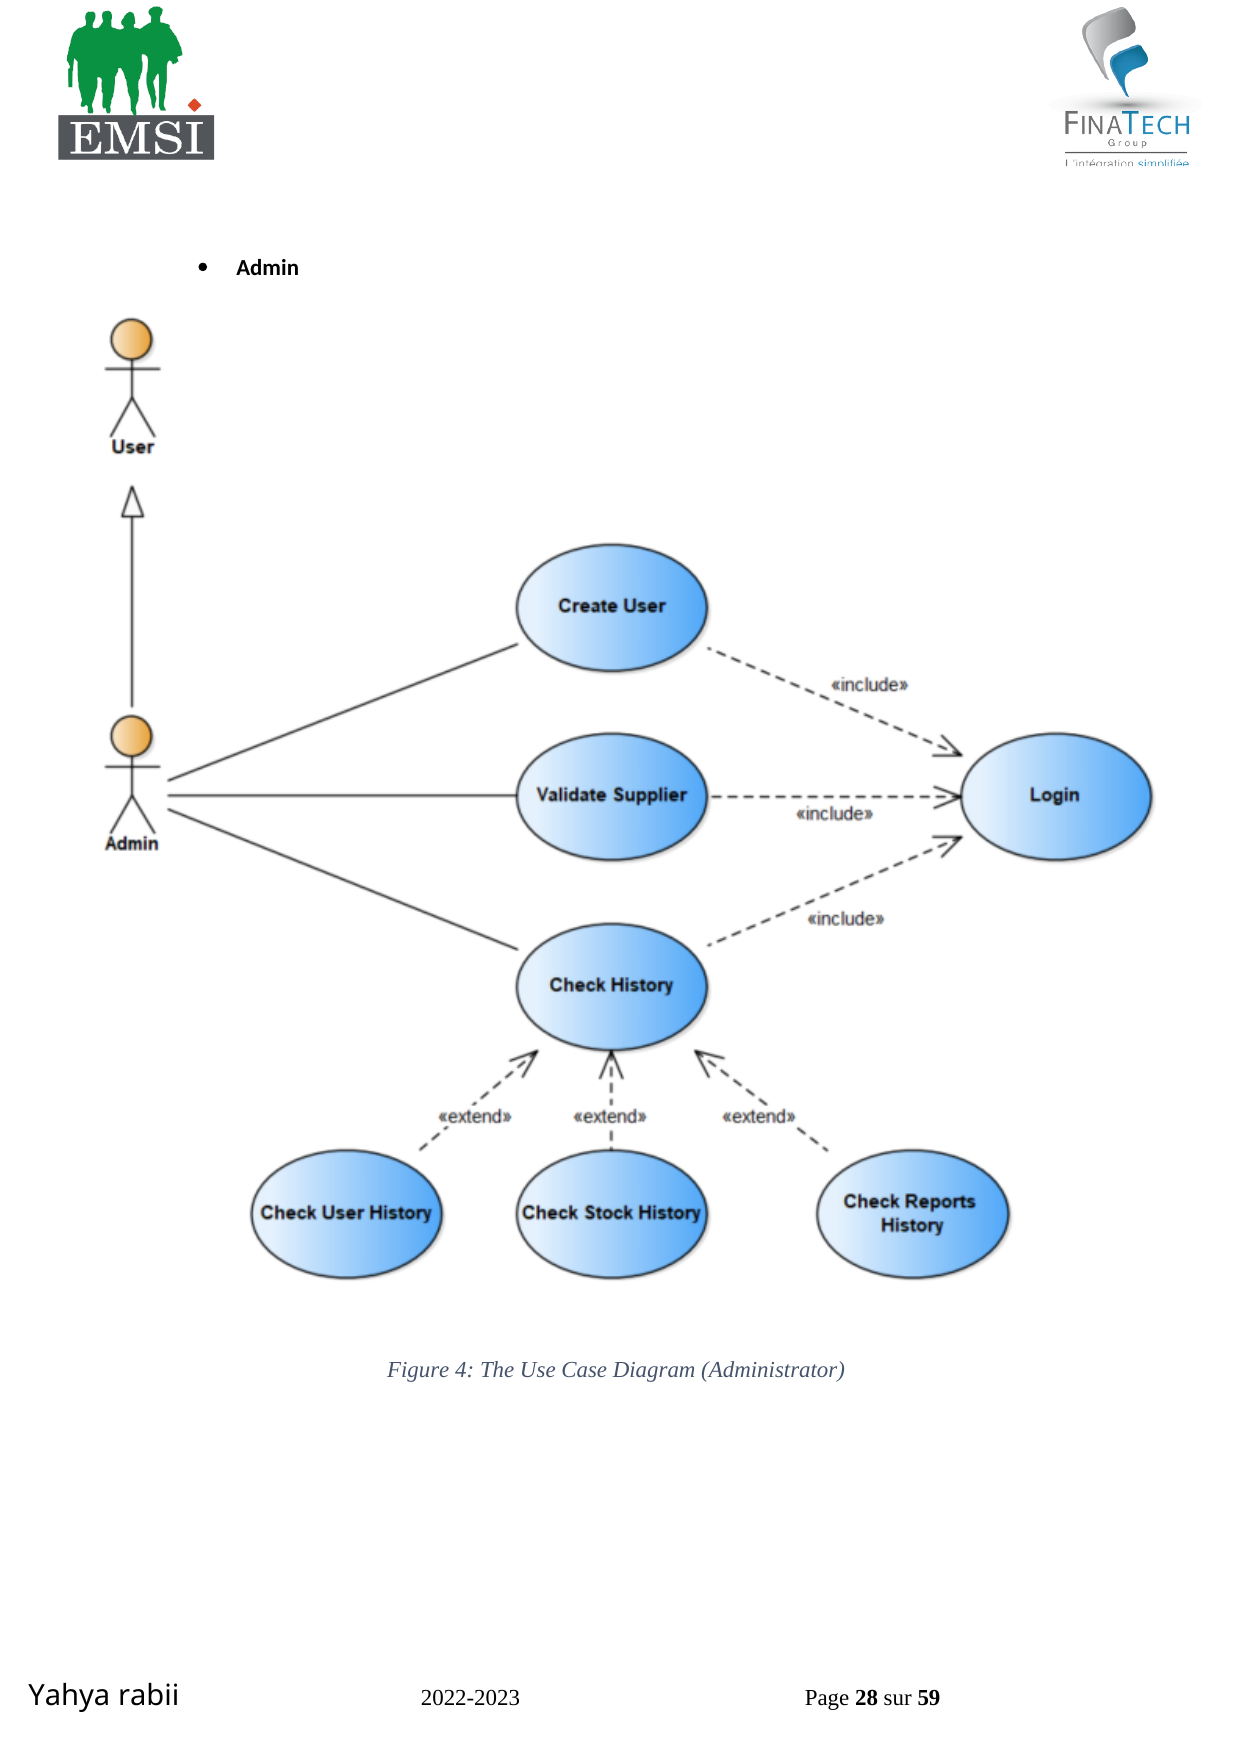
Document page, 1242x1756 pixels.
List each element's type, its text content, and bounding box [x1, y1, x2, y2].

picture [50, 3, 220, 166]
list Admin [199, 253, 1242, 281]
picture [1048, 6, 1202, 167]
text Figure 4: The Use Case Diagram (Administrator) [136, 1356, 1098, 1383]
picture [36, 308, 1206, 1300]
